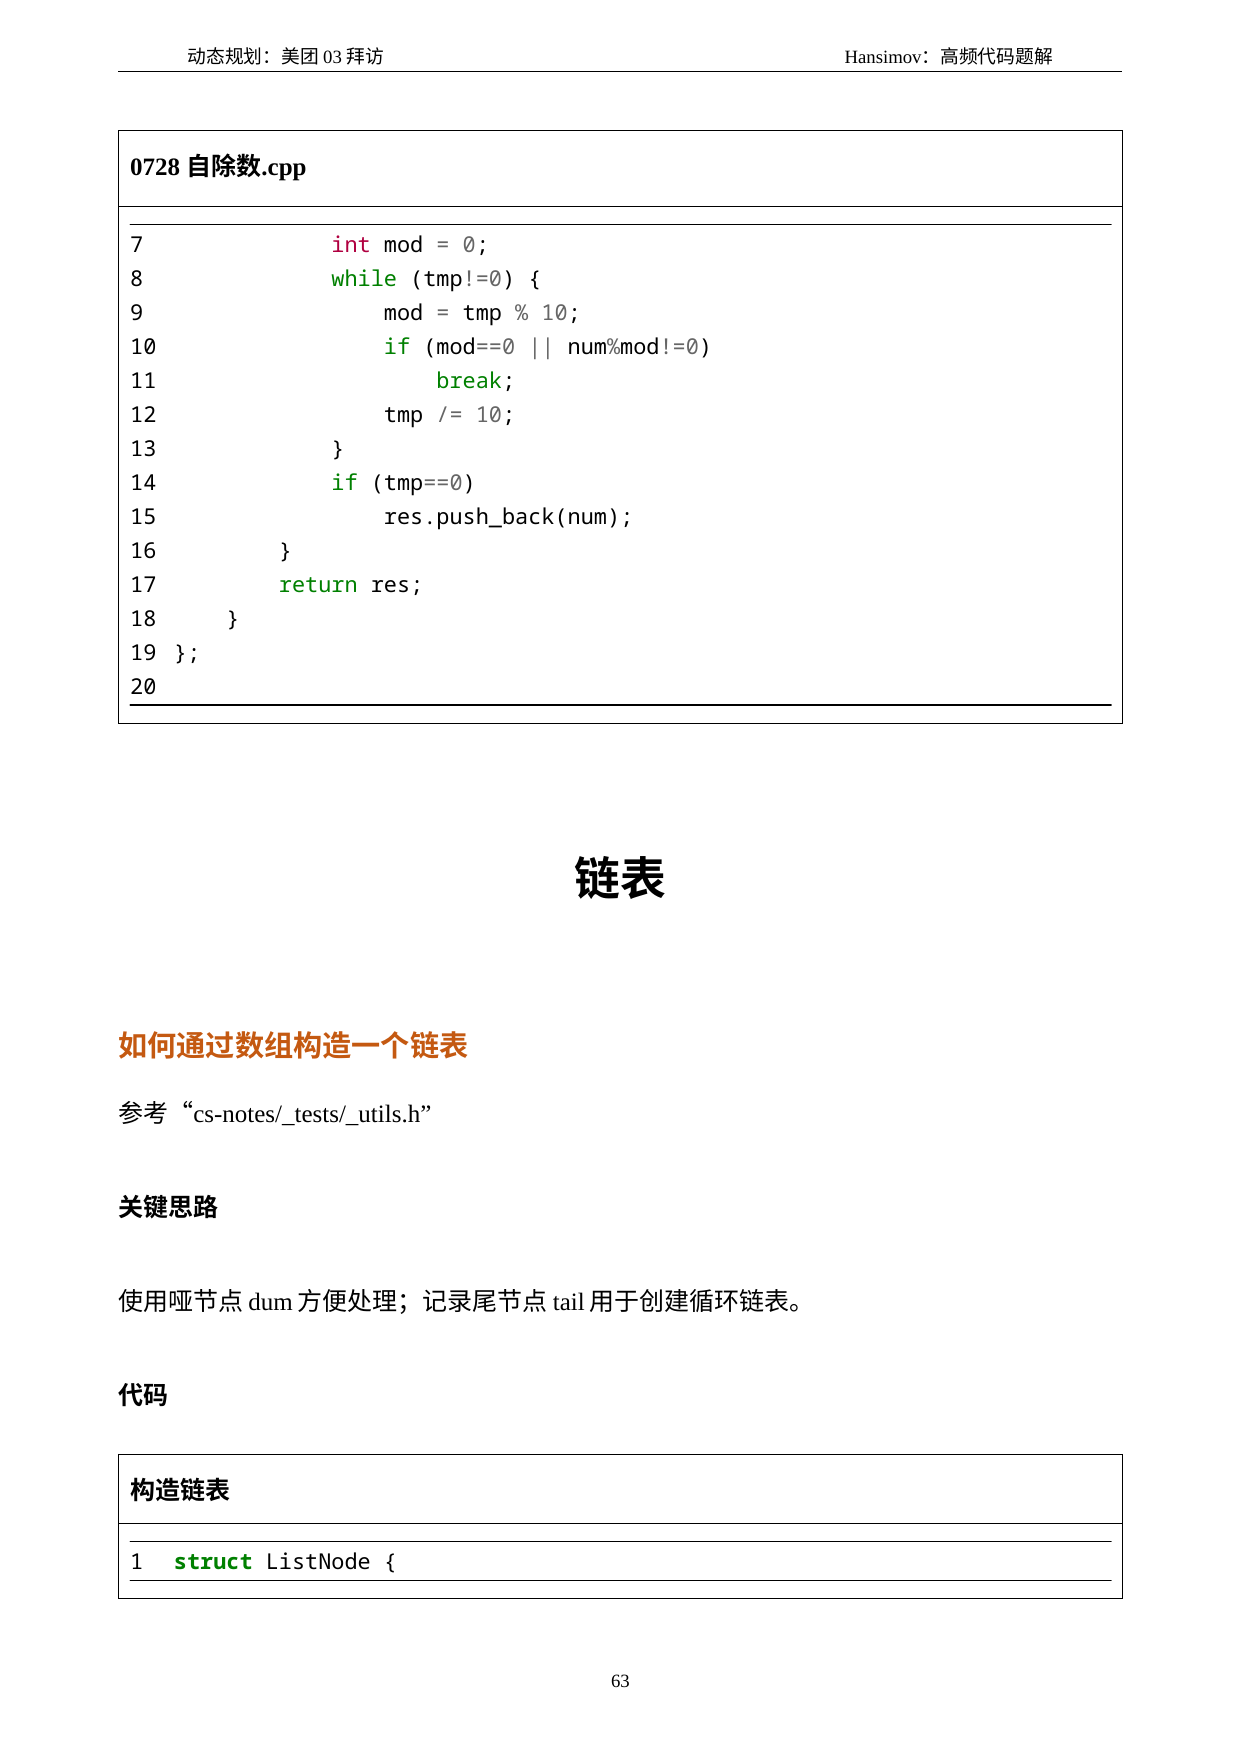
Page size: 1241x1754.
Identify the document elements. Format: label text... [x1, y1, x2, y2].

subtitle 关键思路 [118, 1172, 1097, 1240]
table_header 0728 自除数.cpp [119, 131, 1122, 206]
text 参考“cs-notes/_tests/_utils.h” [118, 1078, 1122, 1146]
subtitle 链表 [118, 841, 1122, 909]
text 使用哑节点dum方便处理；记录尾节点tail用于创建循环链表。 [118, 1266, 1122, 1334]
table_header 构造链表 [119, 1455, 1122, 1523]
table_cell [119, 1524, 1122, 1598]
subtitle 如何通过数组构造一个链表 [118, 1010, 1097, 1078]
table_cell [119, 207, 1122, 723]
subtitle 代码 [118, 1360, 1097, 1428]
